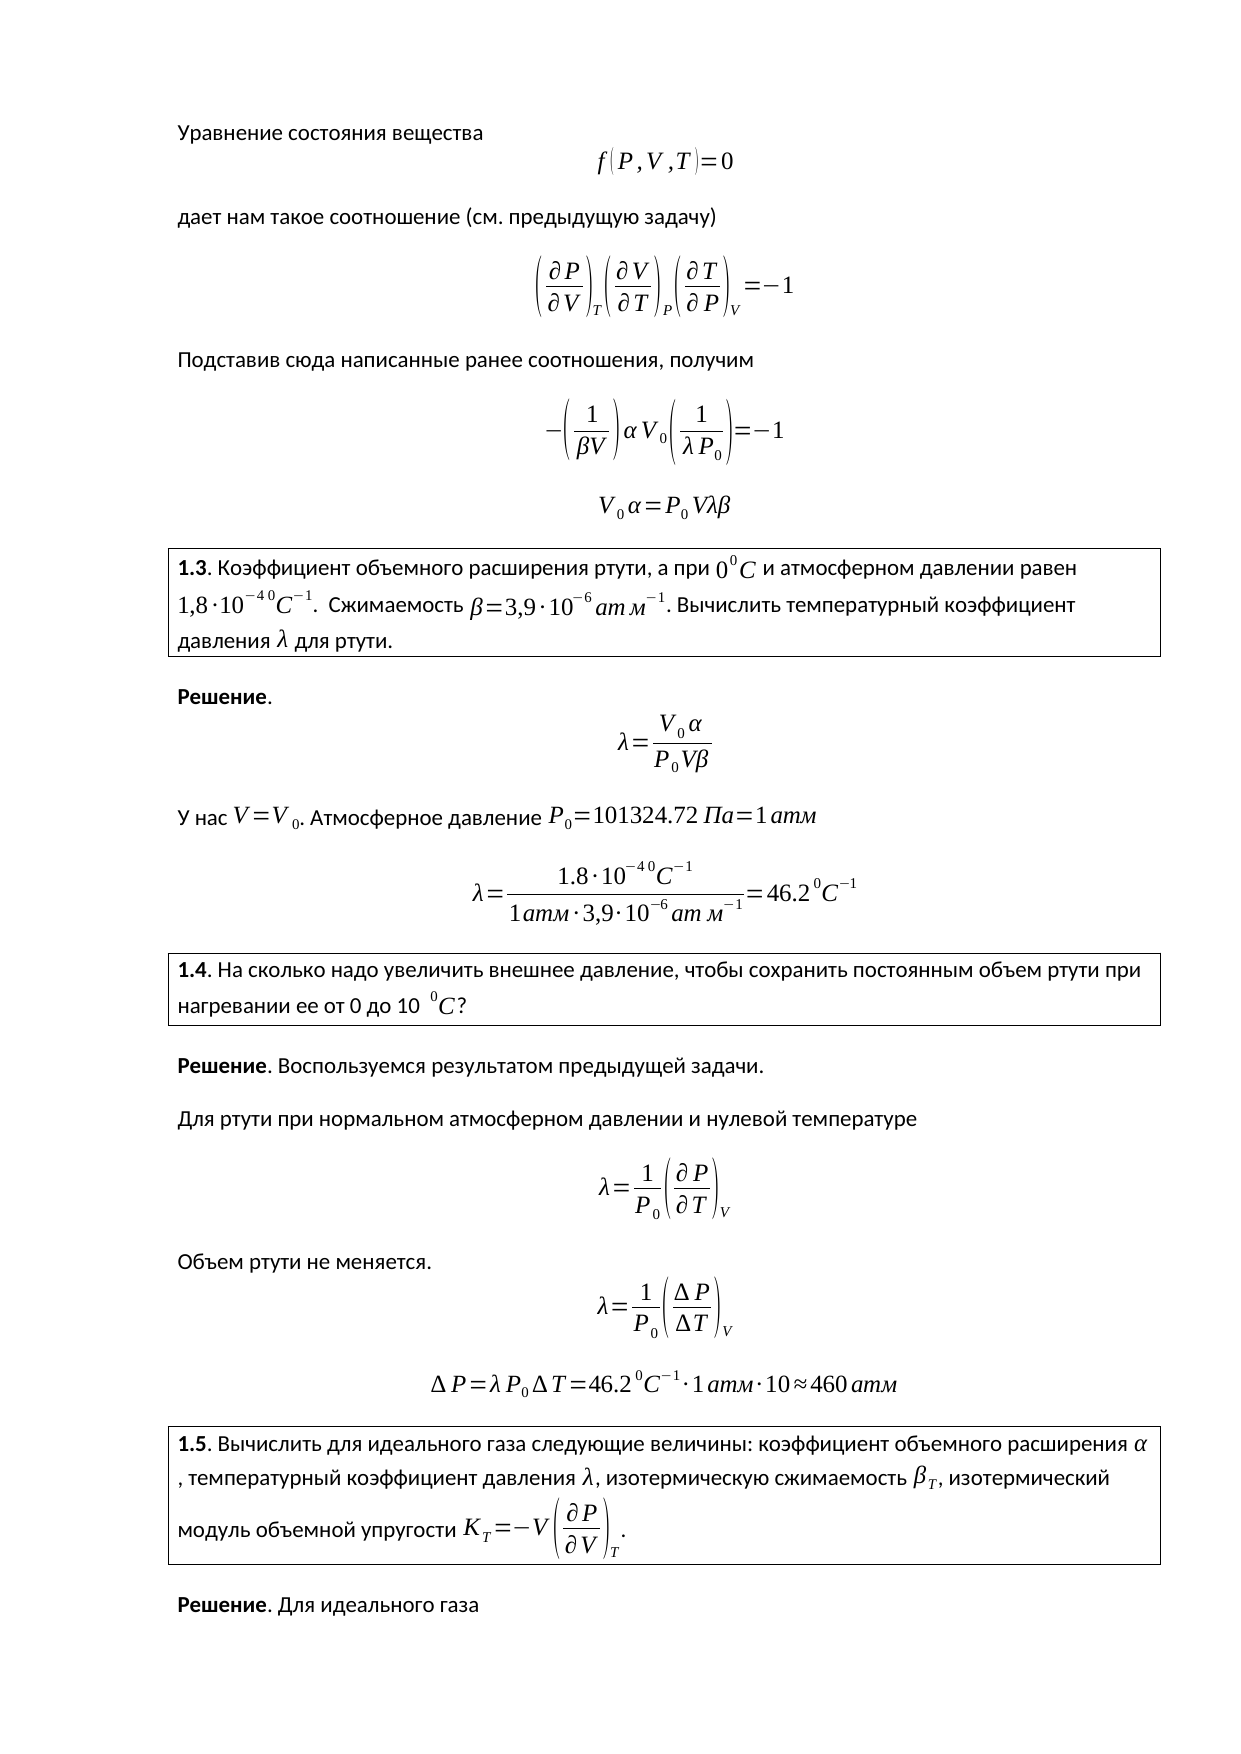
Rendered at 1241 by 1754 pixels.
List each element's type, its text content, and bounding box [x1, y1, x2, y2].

text Для ртути при нормальном атмосферном давлении и нулевой температуре [177, 1104, 1152, 1132]
text Уравнение состояния вещества [177, 118, 1152, 146]
text Решение. Воспользуемся результатом предыдущей задачи. [177, 1051, 1152, 1079]
text 1.5. Вычислить для идеального газа следующие величины: коэффициент объемного расширения , температурный коэффициент давления , изотермическую сжимаемость , изотермический модуль объемной упругости . [169, 1427, 1160, 1564]
text Решение. Для идеального газа [177, 1590, 1152, 1618]
text Решение. [177, 682, 1152, 710]
text Объем ртути не меняется. [177, 1247, 1152, 1276]
text 1.4. На сколько надо увеличить внешнее давление, чтобы сохранить постоянным объем ртути при нагревании ее от 0 до 10 ? [169, 954, 1160, 1025]
text Подставив сюда написанные ранее соотношения, получим [177, 345, 1152, 373]
text 1.3. Коэффициент объемного расширения ртути, а при и атмосферном давлении равен . Сжимаемость . Вычислить температурный коэффициент давления для ртути. [169, 549, 1160, 656]
text дает нам такое соотношение (см. предыдущую задачу) [177, 202, 1152, 230]
text У нас . Атмосферное давление [177, 801, 1152, 833]
